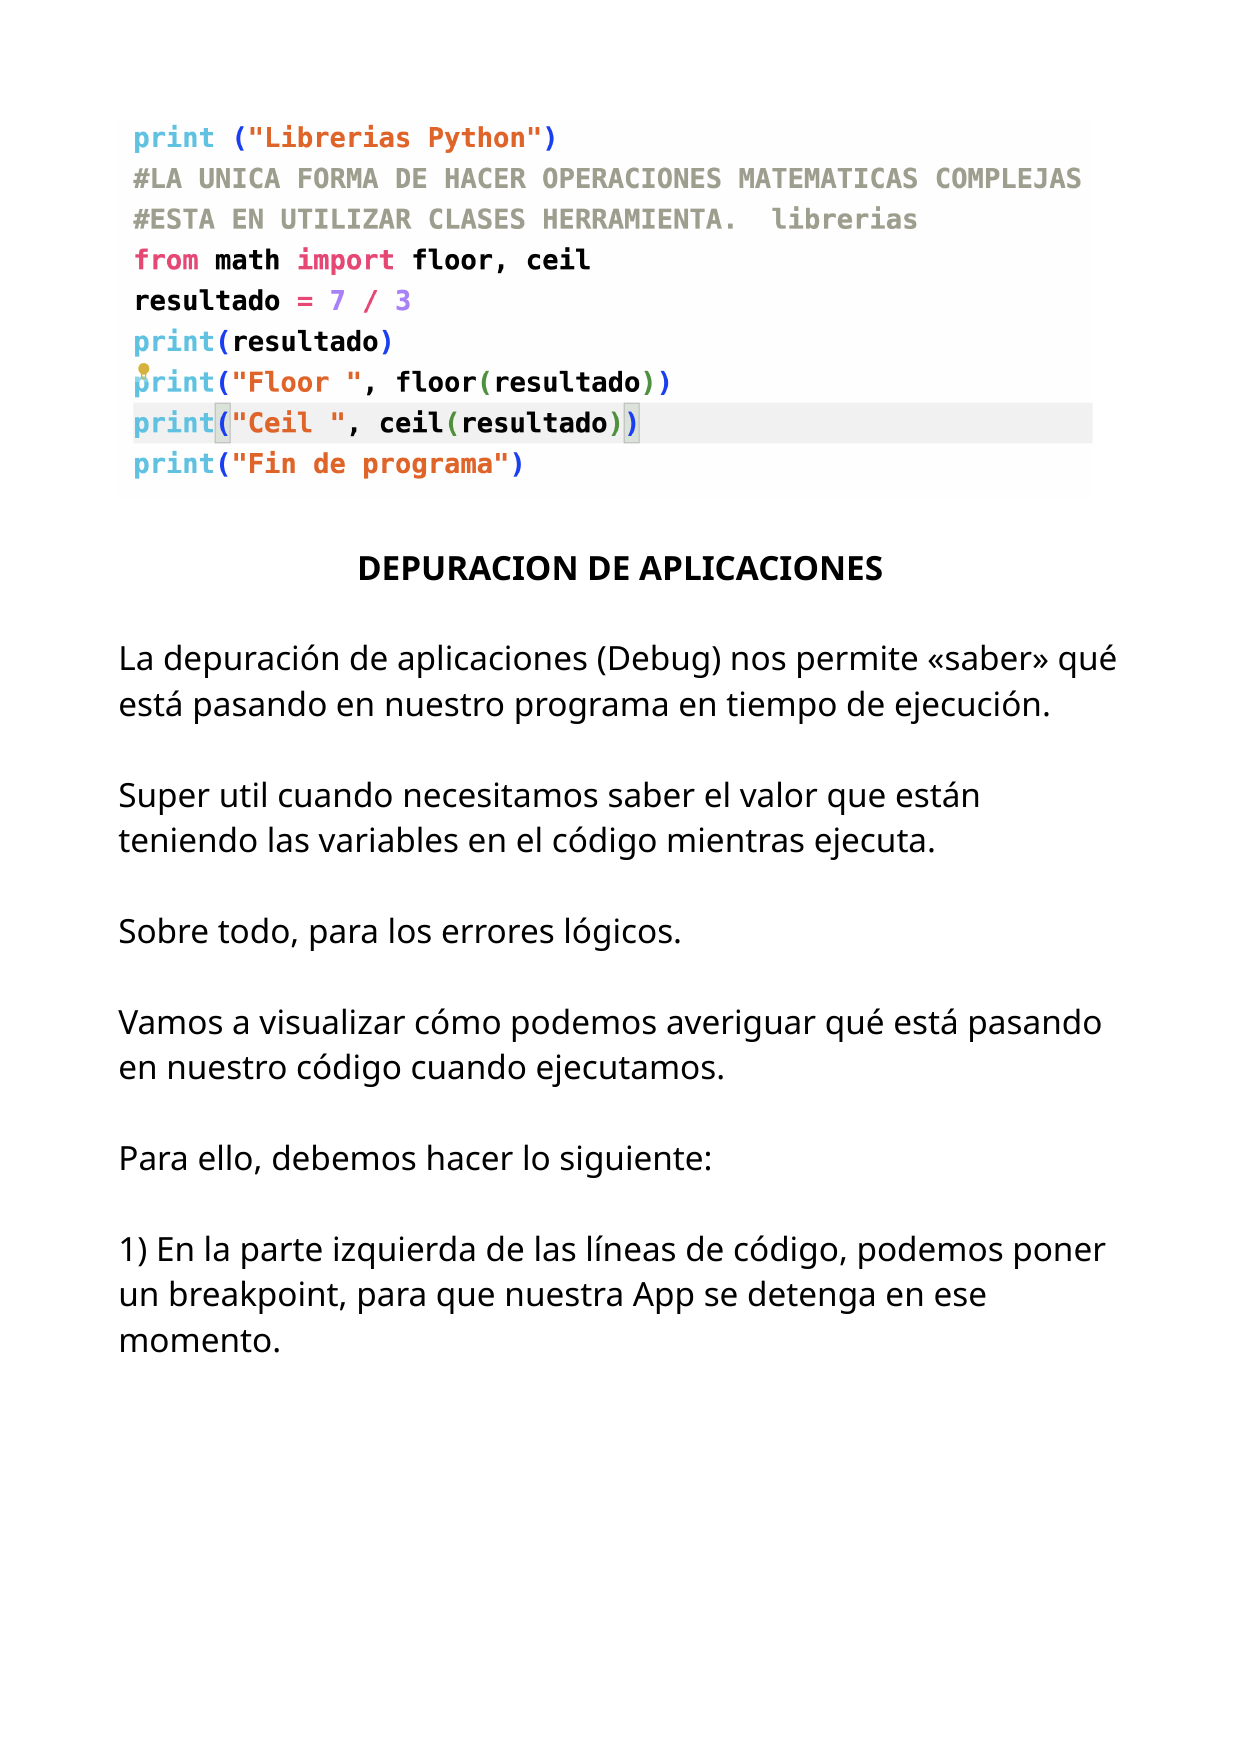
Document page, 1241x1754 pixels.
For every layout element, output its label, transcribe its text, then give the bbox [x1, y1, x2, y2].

text 1) En la parte izquierda de las líneas de código, podemos poner un breakpoint, para que nuestra App se detenga en ese momento. [118, 1226, 1122, 1362]
text Vamos a visualizar cómo podemos averiguar qué está pasando en nuestro código cuando ejecutamos. [118, 998, 1122, 1089]
picture [118, 118, 1093, 499]
text Super util cuando necesitamos saber el valor que están teniendo las variables en el código mientras ejecuta. [118, 771, 1122, 862]
text Para ello, debemos hacer lo siguiente: [118, 1135, 1122, 1180]
text DEPURACION DE APLICACIONES [118, 544, 1122, 590]
text La depuración de aplicaciones (Debug) nos permite «saber» qué está pasando en nuestro programa en tiempo de ejecución. [118, 635, 1122, 726]
text Sobre todo, para los errores lógicos. [118, 908, 1122, 953]
